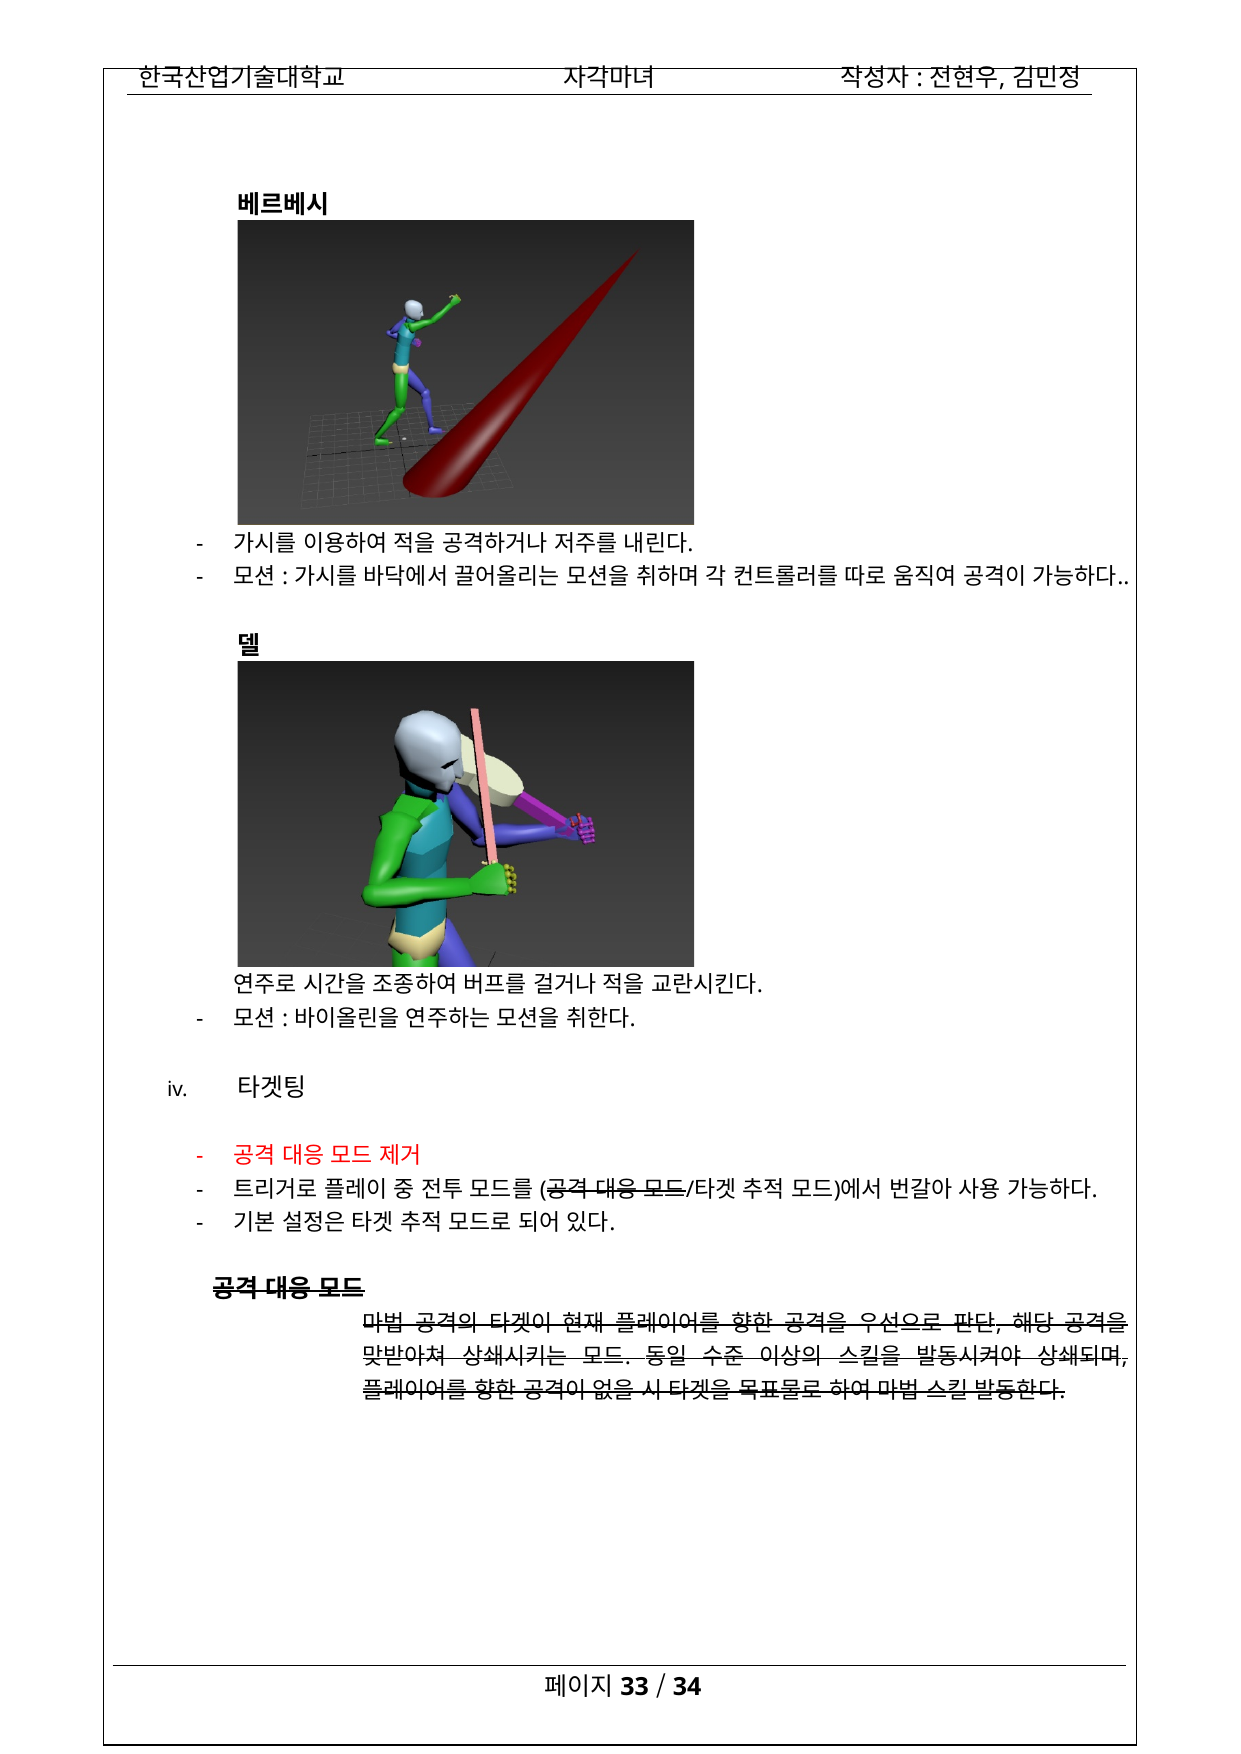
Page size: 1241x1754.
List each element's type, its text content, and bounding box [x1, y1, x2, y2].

text 마법 공격의 타겟이 현재 플레이어를 향한 공격을 우선으로 판단, 해당 공격을 맞받아쳐 상쇄시키는 모드. 동일 수준 이상의 스킬을 발동시켜야 상쇄되며, 플레이어를 향한 공격이 없을 시 타겟을 목표물로 하여 마법 스킬 발동한다. [362, 1305, 1128, 1324]
list 기본 설정은 타겟 추적 모드로 되어 있다. [196, 1204, 1128, 1237]
list 모션 : 바이올린을 연주하는 모션을 취한다. [196, 999, 1128, 1033]
subtitle 베르베시 [237, 184, 1128, 220]
list 모션 : 가시를 바닥에서 끌어올리는 모션을 취하며 각 컨트롤러를 따로 움직여 공격이 가능하다.. [196, 558, 1128, 591]
list 가시를 이용하여 적을 공격하거나 저주를 내린다. [196, 525, 1128, 558]
list 연주로 시간을 조종하여 버프를 걸거나 적을 교란시킨다. [233, 966, 1128, 999]
picture [237, 661, 695, 967]
list 트리거로 플레이 중 전투 모드를 (공격 대응 모드/타겟 추적 모드)에서 번갈아 사용 가능하다. [196, 1171, 1128, 1204]
list 공격 대응 모드 제거 [196, 1137, 1128, 1171]
picture [237, 220, 695, 525]
text 마법 공격의 타겟이 현재 플레이어를 향한 공격을 우선으로 판단, 해당 공격을 맞받아쳐 상쇄시키는 모드. 동일 수준 이상의 스킬을 발동시켜야 상쇄되며, 플레이어를 향한 공격이 없을 시 타겟을 목표물로 하여 마법 스킬 발동한다. [362, 1325, 1128, 1358]
subtitle 공격 대응 모드 [212, 1268, 1128, 1305]
text 마법 공격의 타겟이 현재 플레이어를 향한 공격을 우선으로 판단, 해당 공격을 맞받아쳐 상쇄시키는 모드. 동일 수준 이상의 스킬을 발동시켜야 상쇄되며, 플레이어를 향한 공격이 없을 시 타겟을 목표물로 하여 마법 스킬 발동한다. [362, 1359, 1128, 1405]
subtitle 델 [237, 626, 1128, 662]
subtitle 타겟팅 [187, 1067, 1128, 1103]
